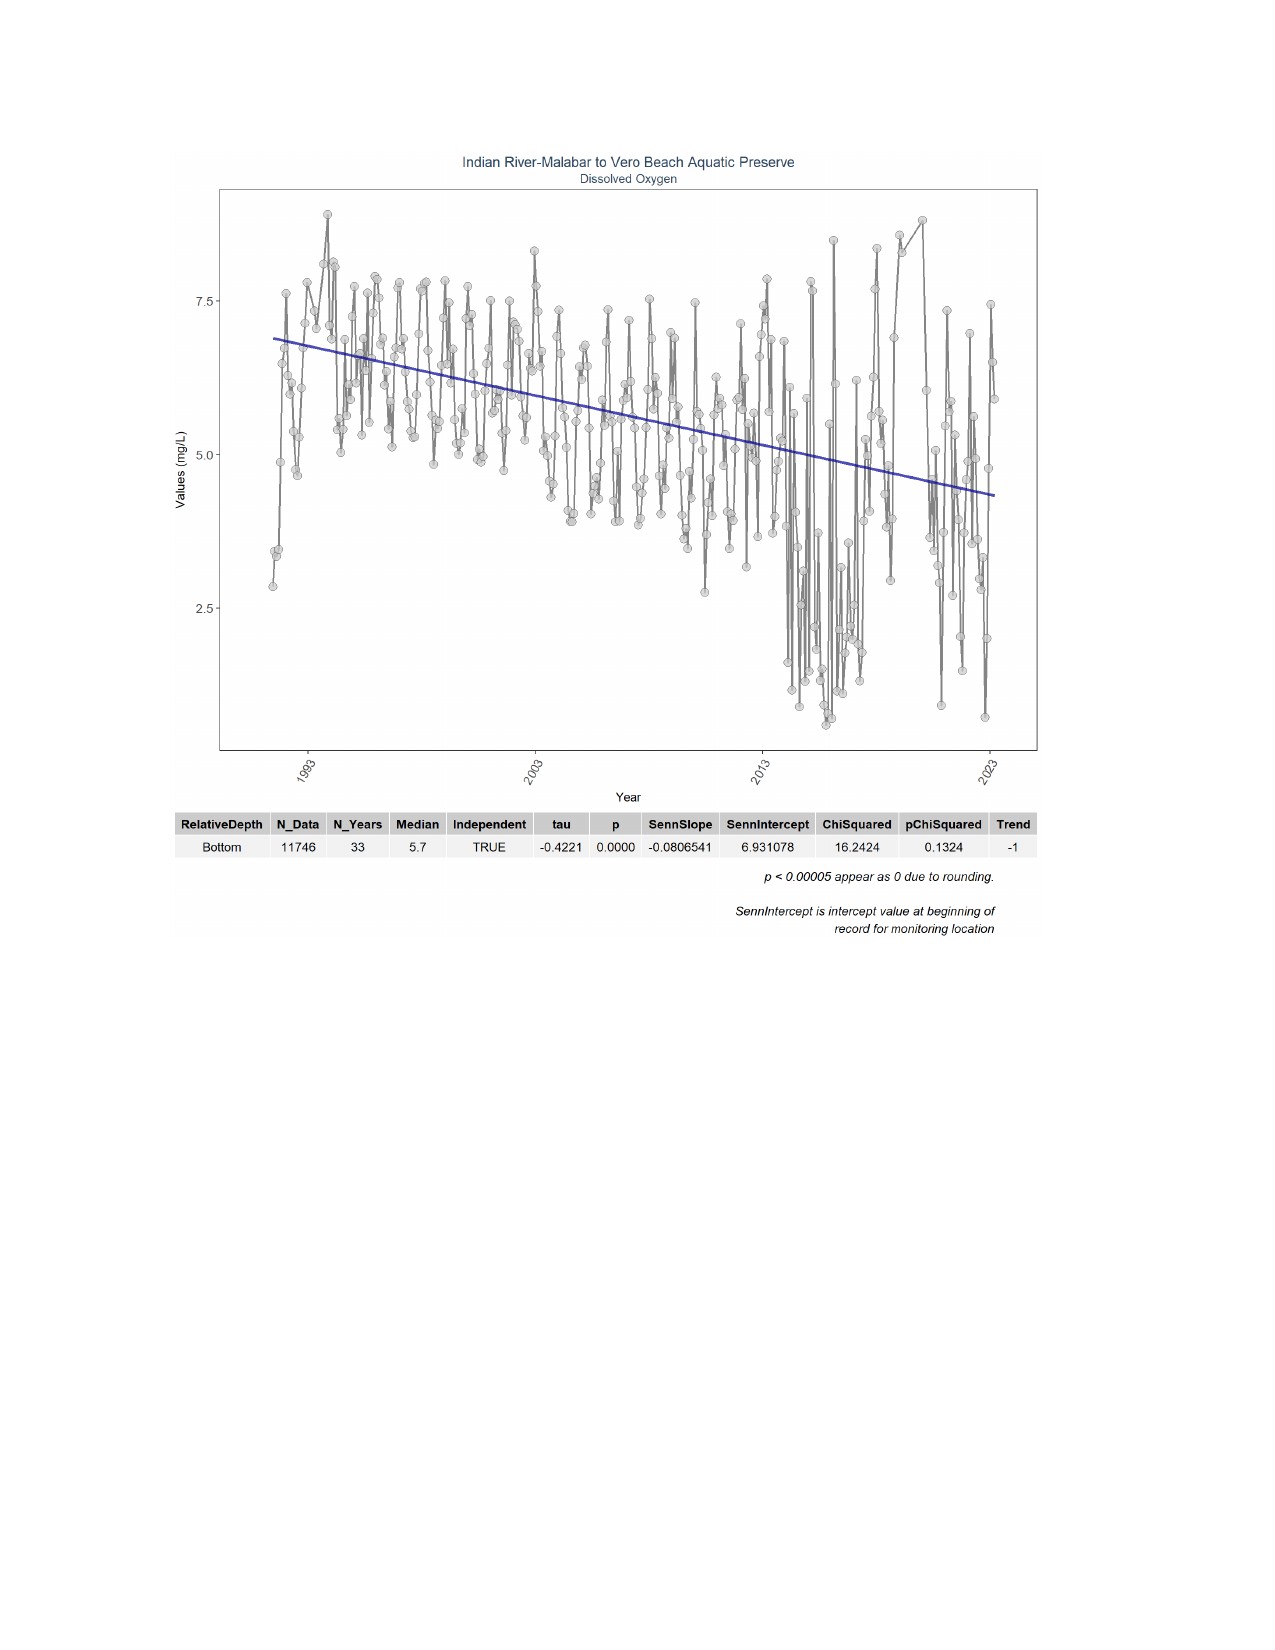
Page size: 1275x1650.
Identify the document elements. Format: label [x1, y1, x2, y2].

picture [168, 150, 1044, 938]
